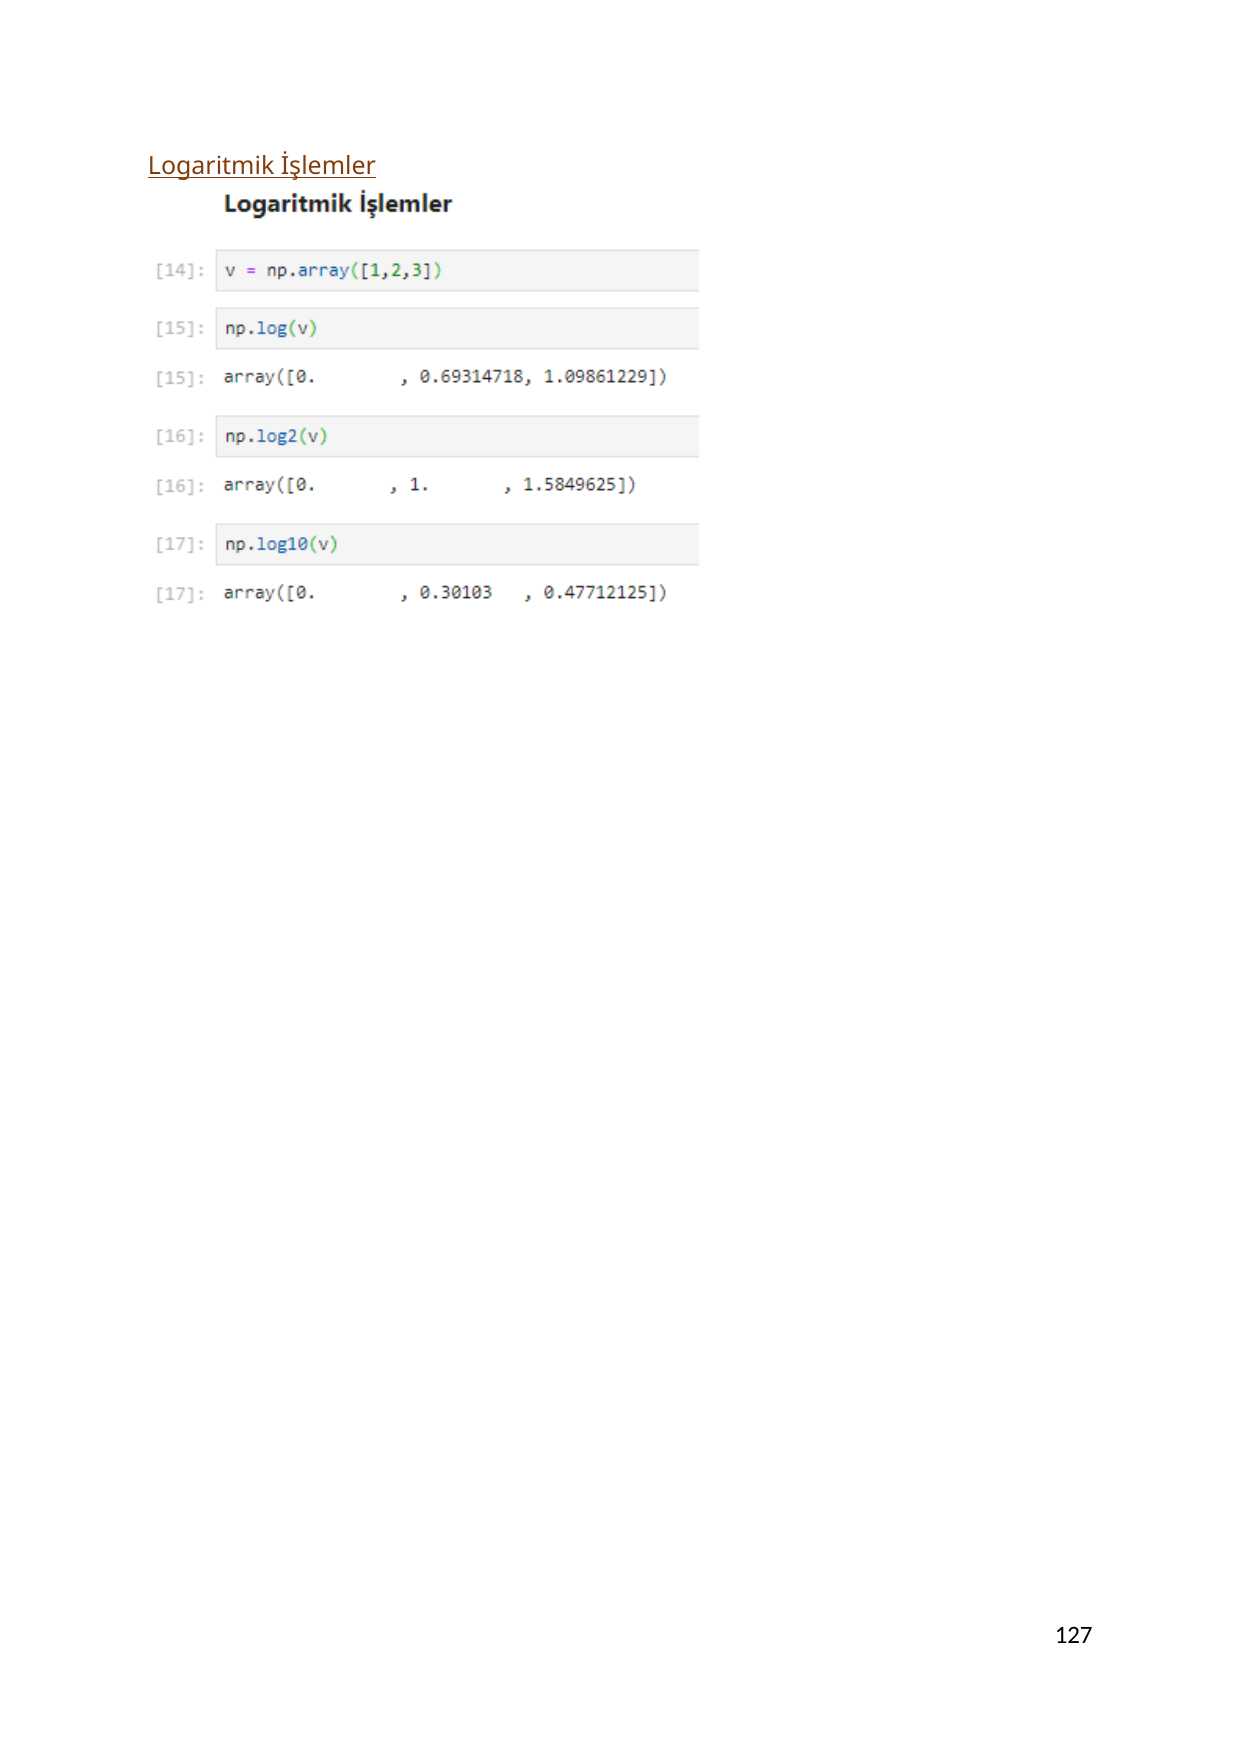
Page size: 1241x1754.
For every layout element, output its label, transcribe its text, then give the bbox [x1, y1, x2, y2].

picture [147, 184, 700, 619]
subtitle Logaritmik İşlemler [148, 148, 1092, 182]
